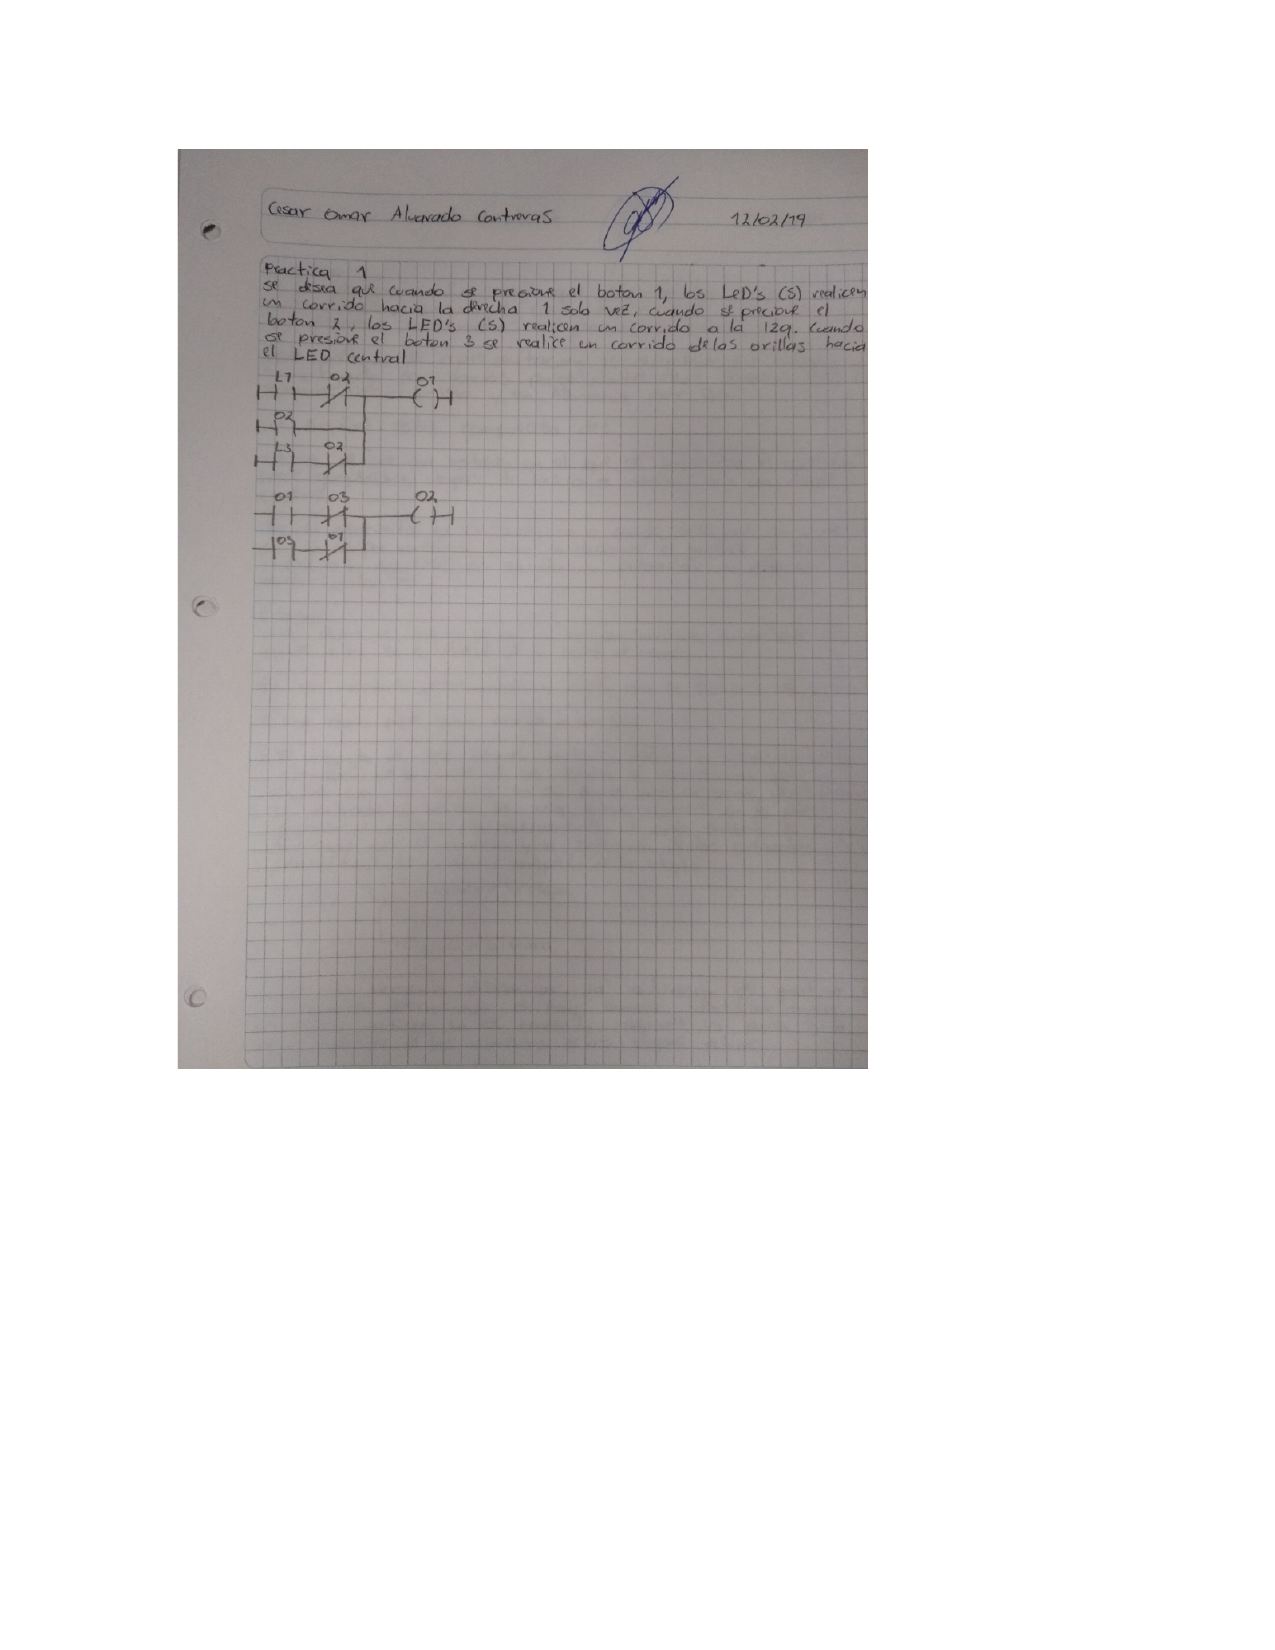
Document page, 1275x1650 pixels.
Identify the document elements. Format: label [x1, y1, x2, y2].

picture [178, 150, 868, 1068]
